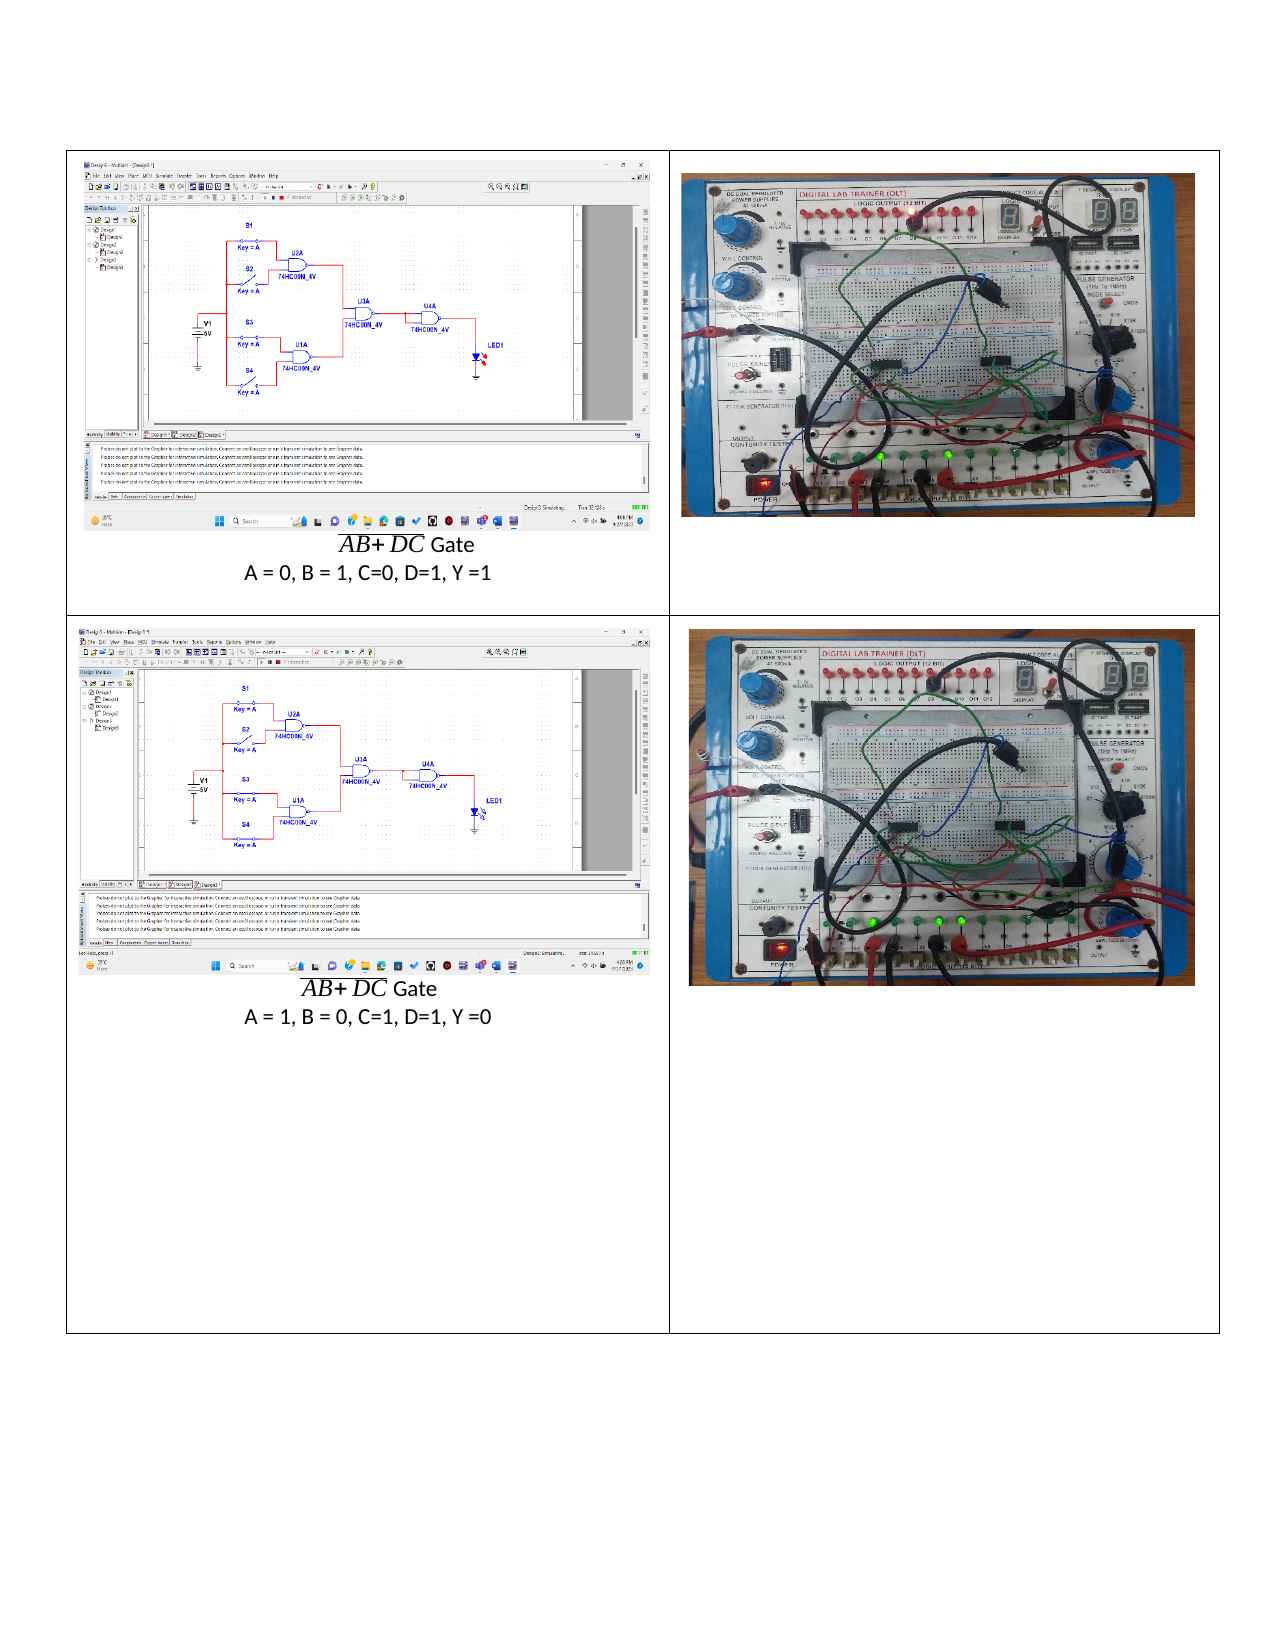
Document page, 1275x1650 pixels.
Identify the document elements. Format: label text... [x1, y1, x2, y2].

picture [83, 160, 650, 531]
table_cell Gate A = 1, B = 0, C=1, D=1, Y =0 [67, 616, 669, 1333]
table_cell [670, 616, 1219, 1333]
table_cell [670, 151, 1219, 614]
table_cell Gate A = 0, B = 1, C=0, D=1, Y =1 [67, 151, 669, 614]
picture [78, 628, 650, 975]
picture [688, 629, 1195, 986]
picture [681, 173, 1195, 517]
